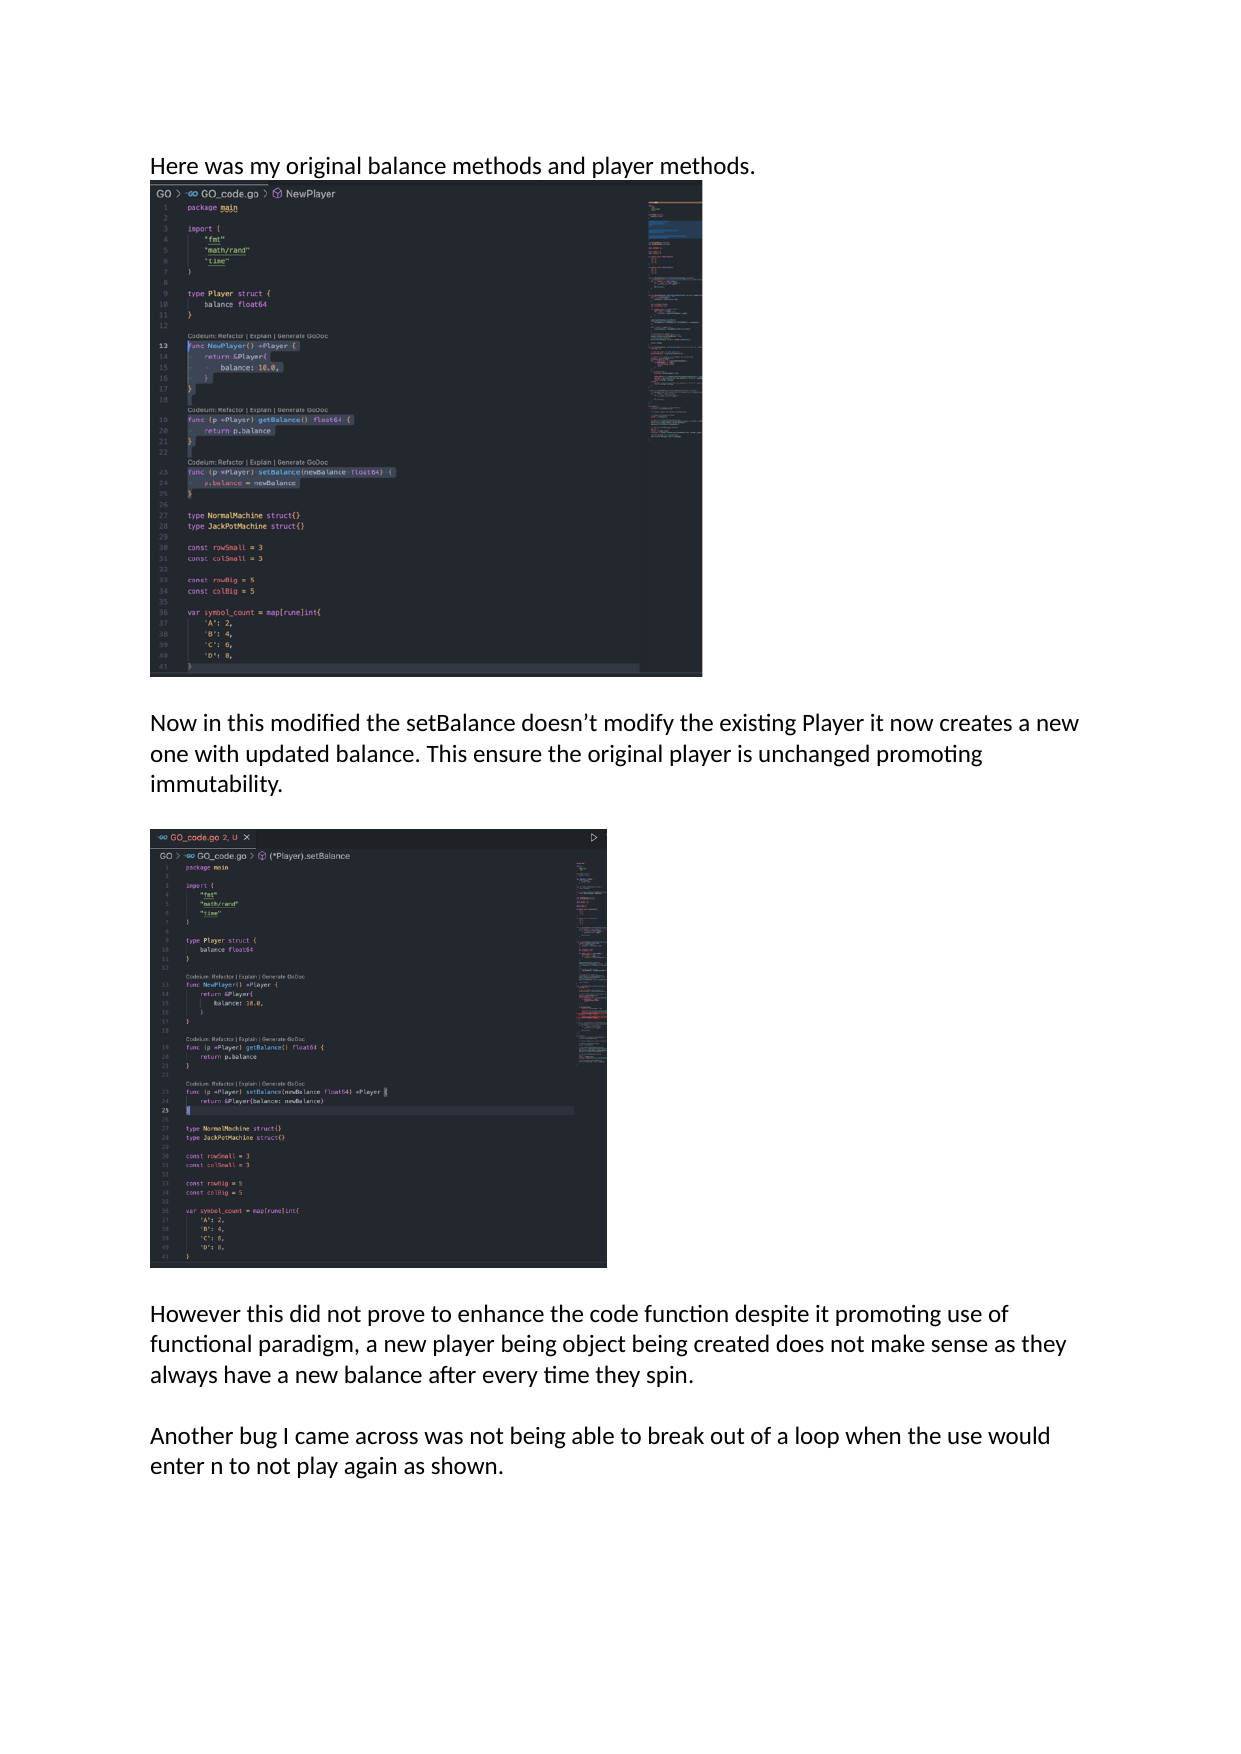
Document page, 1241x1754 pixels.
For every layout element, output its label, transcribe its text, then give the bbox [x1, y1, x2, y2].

text Now in this modified the setBalance doesn’t modify the existing Player it now creates a new one with updated balance. This ensure the original player is unchanged promoting immutability. [150, 707, 1090, 799]
text Another bug I came across was not being able to break out of a loop when the use would enter n to not play again as shown. [150, 1420, 1090, 1481]
picture [150, 180, 703, 677]
text However this did not prove to enhance the code function despite it promoting use of functional paradigm, a new player being object being created does not make sense as they always have a new balance after every time they spin. [150, 1298, 1090, 1389]
text Here was my original balance methods and player methods. [150, 150, 1090, 181]
picture [150, 829, 607, 1268]
